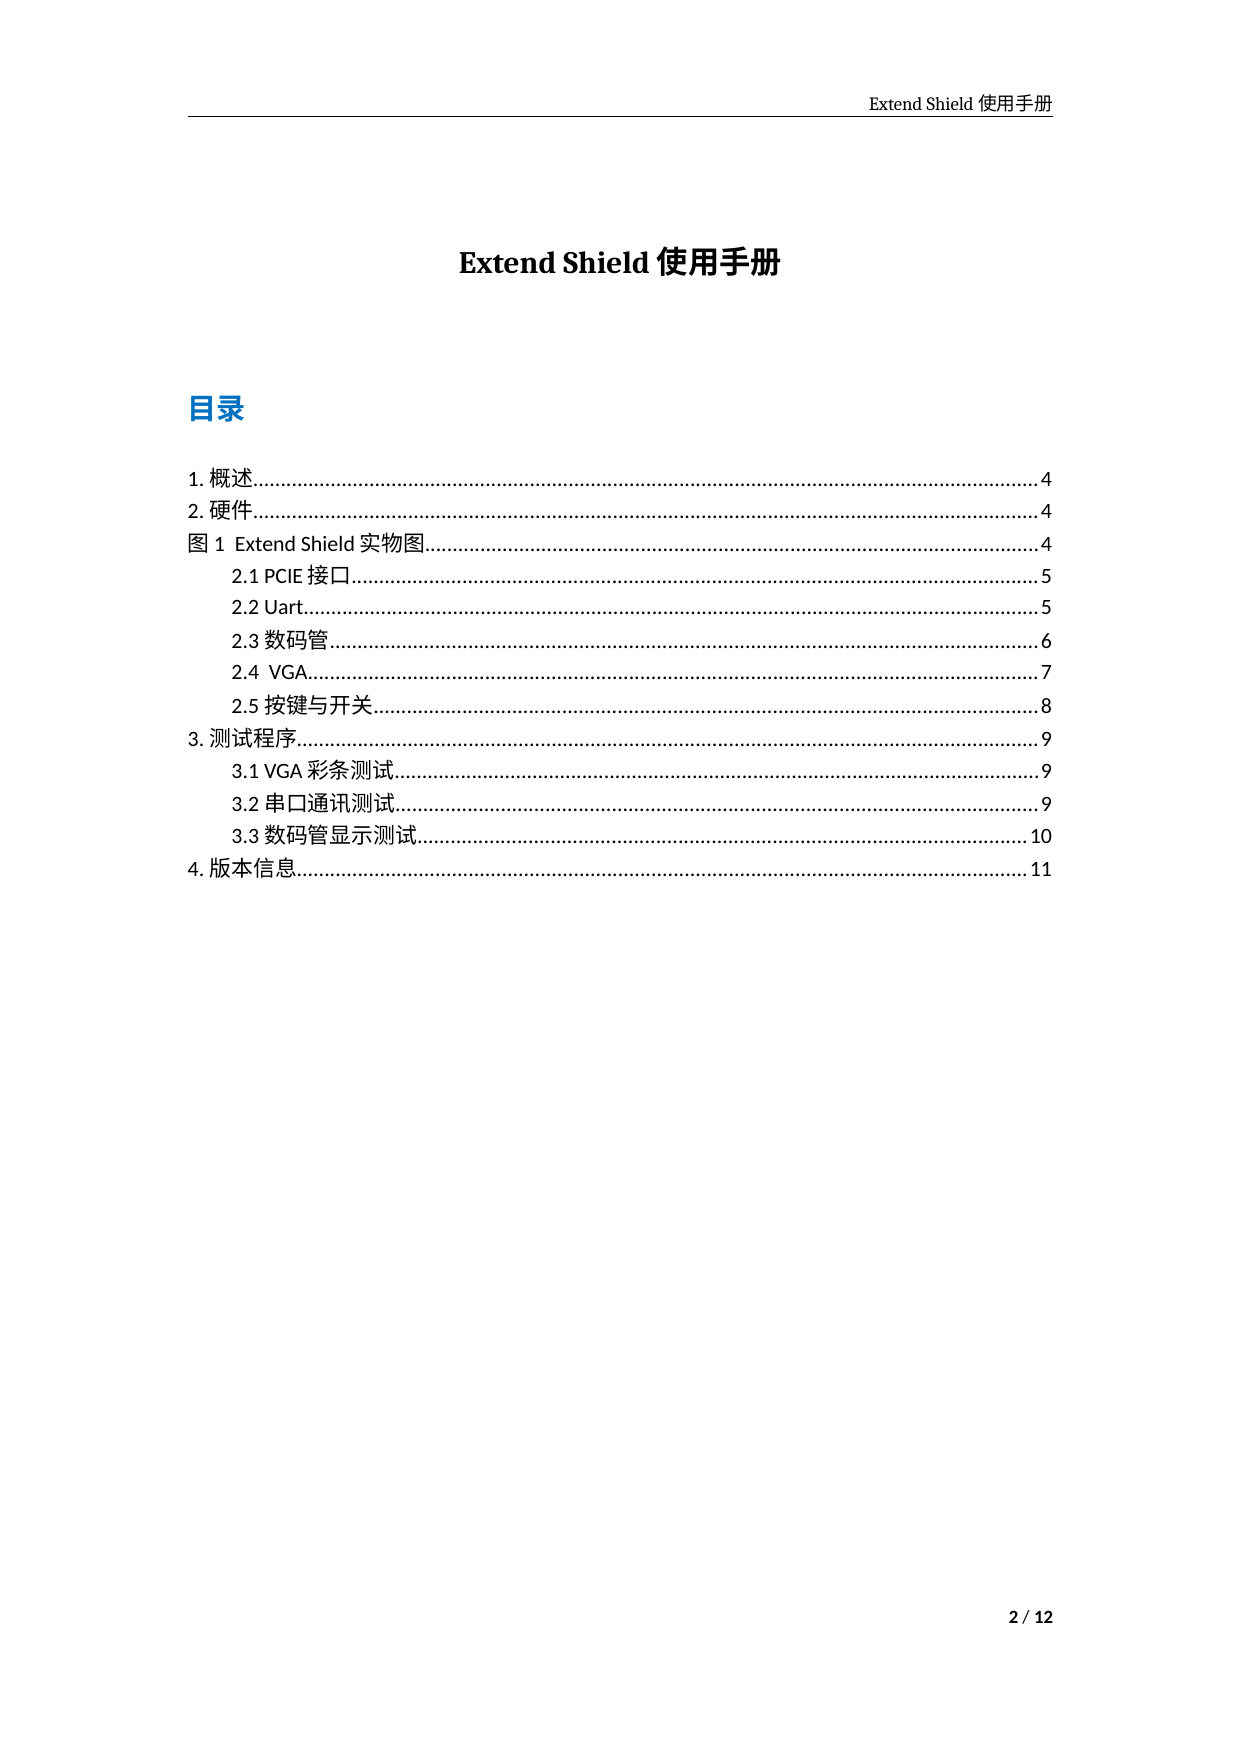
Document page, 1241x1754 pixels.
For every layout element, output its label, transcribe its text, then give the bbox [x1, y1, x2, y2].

text 3.1 VGA彩条测试 9 [231, 753, 1053, 786]
text 1. 概述 4 [187, 461, 1053, 493]
text 目录 [187, 374, 1053, 439]
text 2.5 按键与开关 8 [231, 688, 1053, 721]
text 4. 版本信息 11 [187, 851, 1053, 883]
text 2.3 数码管 6 [231, 623, 1053, 656]
text 2.1 PCIE接口 5 [231, 558, 1053, 591]
text 2. 硬件 4 [187, 493, 1053, 526]
text 图1 Extend Shield实物图 4 [187, 526, 1053, 558]
text 3.3 数码管显示测试 10 [231, 818, 1053, 851]
text Extend Shield 使用手册 [187, 227, 1053, 292]
text 3.2 串口通讯测试 9 [231, 786, 1053, 818]
text 2.4 VGA 7 [231, 656, 1053, 688]
text 3. 测试程序 9 [187, 721, 1053, 753]
text 2.2 Uart 5 [231, 591, 1053, 623]
